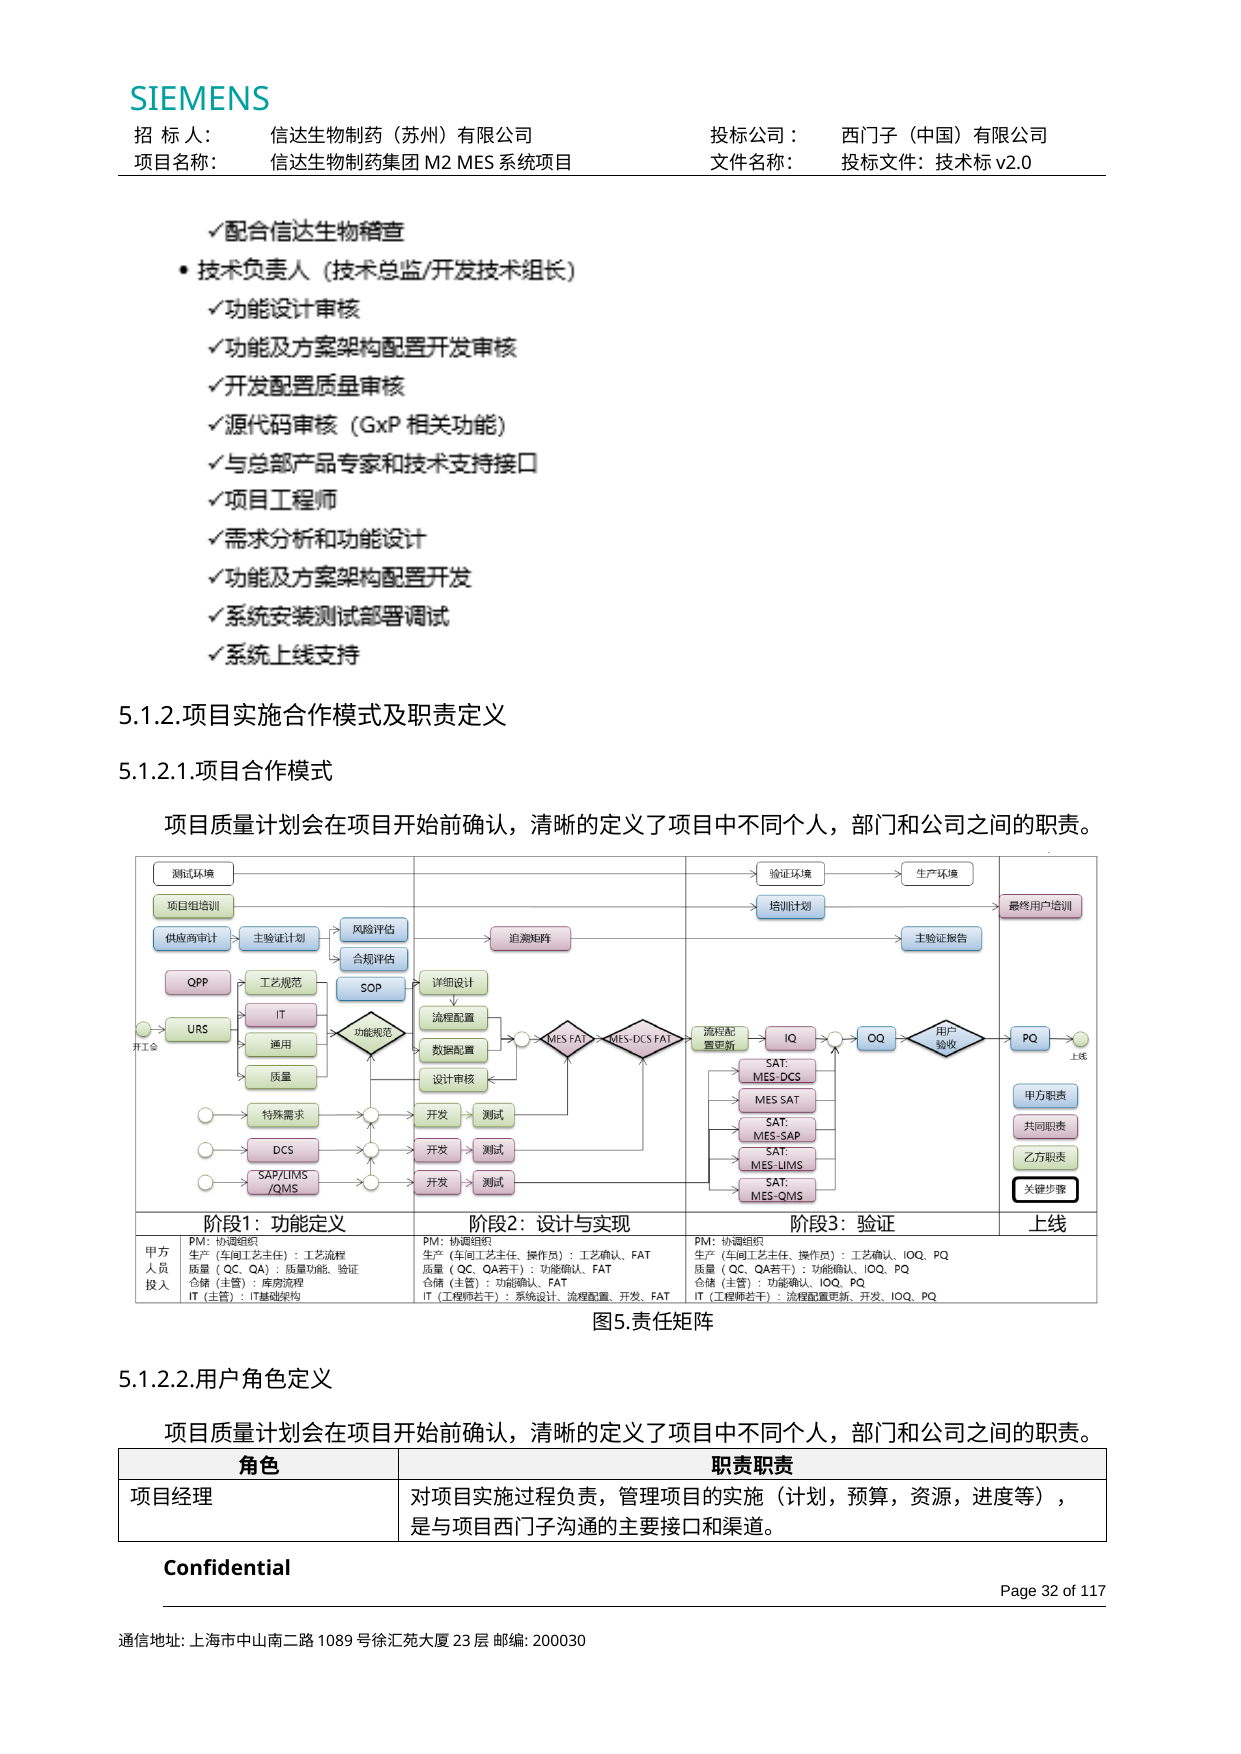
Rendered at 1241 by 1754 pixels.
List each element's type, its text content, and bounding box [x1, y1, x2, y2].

picture [122, 199, 1102, 675]
list 项目实施合作模式及职责定义 [118, 696, 1106, 732]
text 项目质量计划会在项目开始前确认，清晰的定义了项目中不同个人，部门和公司之间的职责。 [118, 807, 1106, 840]
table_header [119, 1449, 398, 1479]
picture [125, 852, 1099, 1306]
text 责任矩阵 [201, 1305, 1106, 1335]
text 用户角色定义 [118, 1360, 1106, 1394]
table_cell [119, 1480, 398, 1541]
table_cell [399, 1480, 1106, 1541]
text 项目质量计划会在项目开始前确认，清晰的定义了项目中不同个人，部门和公司之间的职责。 [118, 1414, 1106, 1448]
text 项目合作模式 [118, 753, 1106, 786]
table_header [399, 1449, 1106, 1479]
